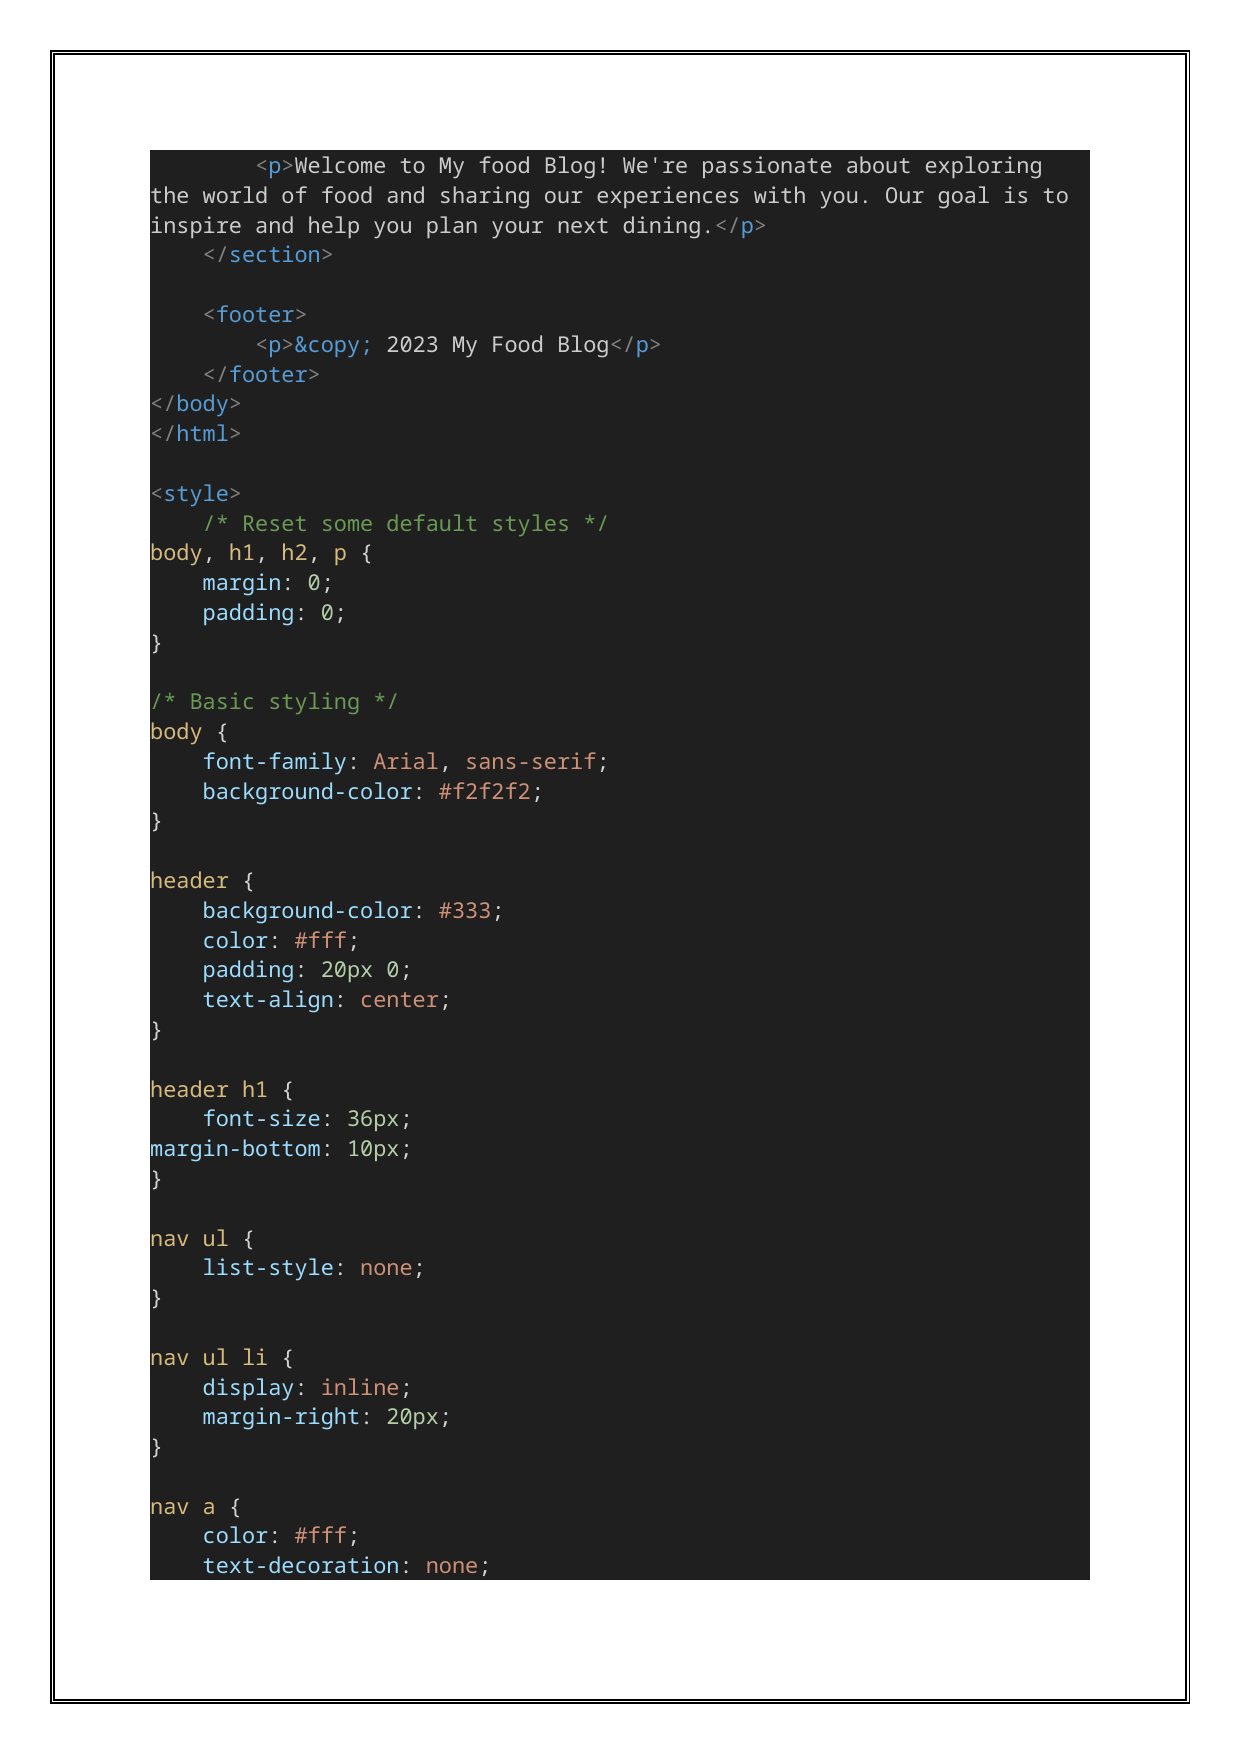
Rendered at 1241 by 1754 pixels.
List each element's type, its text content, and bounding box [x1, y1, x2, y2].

text margin: 0; [150, 567, 1090, 597]
text display: inline; [150, 1371, 1090, 1401]
text nav ul { [150, 1222, 1090, 1252]
text } [150, 805, 1090, 835]
text <style> [150, 478, 1090, 507]
text font-family: Arial, sans-serif; [150, 746, 1090, 776]
text font-size: 36px; [150, 1103, 1090, 1133]
text list-style: none; [150, 1252, 1090, 1282]
text </body> [150, 388, 1090, 418]
text nav ul li { [150, 1342, 1090, 1371]
text body, h1, h2, p { [150, 537, 1090, 567]
text </section> [150, 239, 1090, 269]
text <p>&copy; 2023 My Food Blog</p> [150, 329, 1090, 358]
text </html> [150, 418, 1090, 448]
text padding: 0; [150, 597, 1090, 627]
text <footer> [150, 299, 1090, 329]
text text-align: center; [150, 984, 1090, 1014]
text <p>Welcome to My food Blog! We're passionate about exploring the world of food and sharing our experiences with you. Our goal is to inspire and help you plan your next dining.</p> [150, 150, 1090, 239]
text nav a { [150, 1491, 1090, 1520]
text } [150, 1014, 1090, 1044]
text text-decoration: none; [150, 1550, 1090, 1580]
text </footer> [150, 358, 1090, 388]
text } [150, 627, 1090, 656]
text margin-bottom: 10px; [150, 1133, 1090, 1163]
text background-color: #333; [150, 895, 1090, 924]
text header { [150, 865, 1090, 895]
text margin-right: 20px; [150, 1401, 1090, 1431]
text color: #fff; [150, 1520, 1090, 1550]
text } [150, 1282, 1090, 1312]
text body { [150, 716, 1090, 746]
text background-color: #f2f2f2; [150, 776, 1090, 805]
text color: #fff; [150, 924, 1090, 954]
text header h1 { [150, 1073, 1090, 1103]
text padding: 20px 0; [150, 954, 1090, 984]
text } [150, 1431, 1090, 1461]
text /* Basic styling */ [150, 686, 1090, 716]
text /* Reset some default styles */ [150, 507, 1090, 537]
text } [150, 1163, 1090, 1193]
